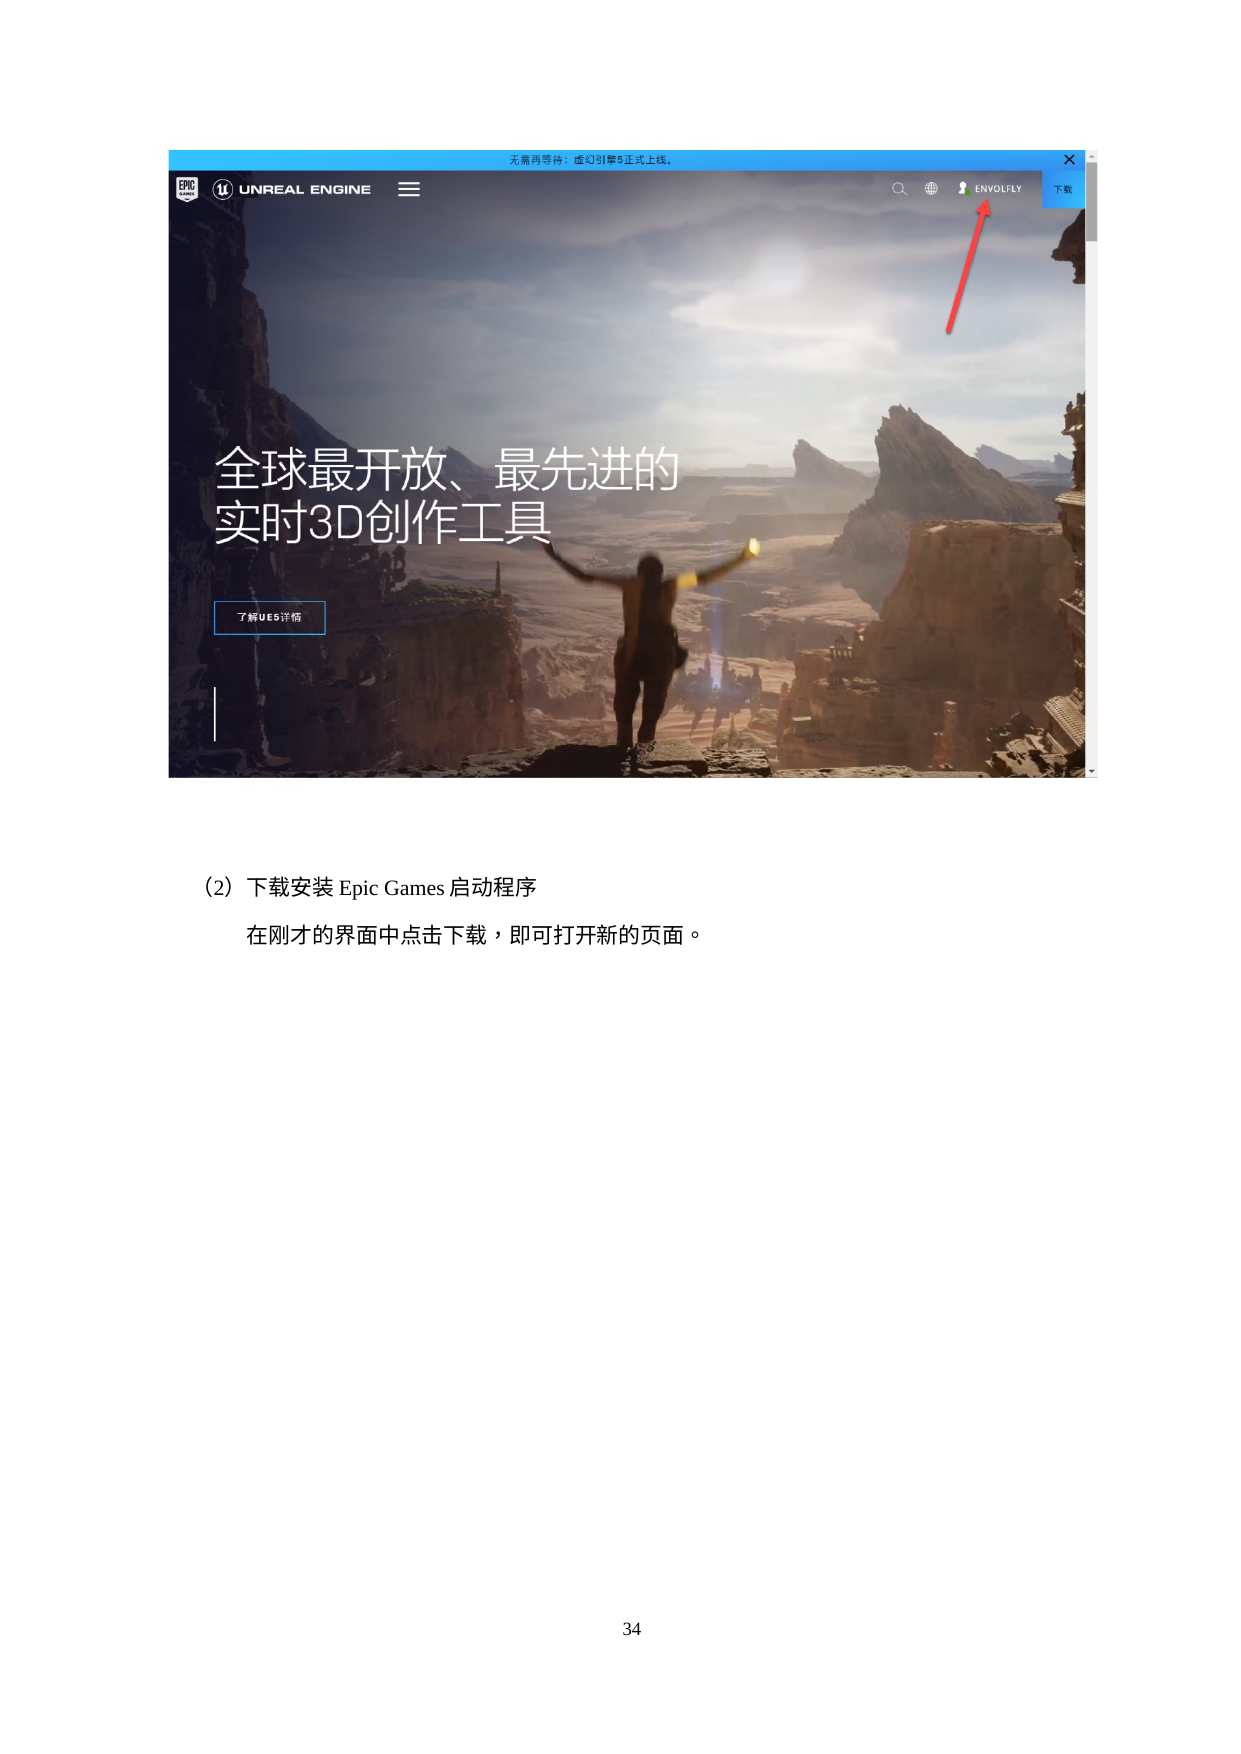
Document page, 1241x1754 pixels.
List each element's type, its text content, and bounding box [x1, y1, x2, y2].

picture [168, 150, 1098, 778]
list 下载安装Epic Games启动程序 [191, 870, 1078, 902]
list 在刚才的界面中点击下载，即可打开新的页面。 [247, 918, 1078, 949]
